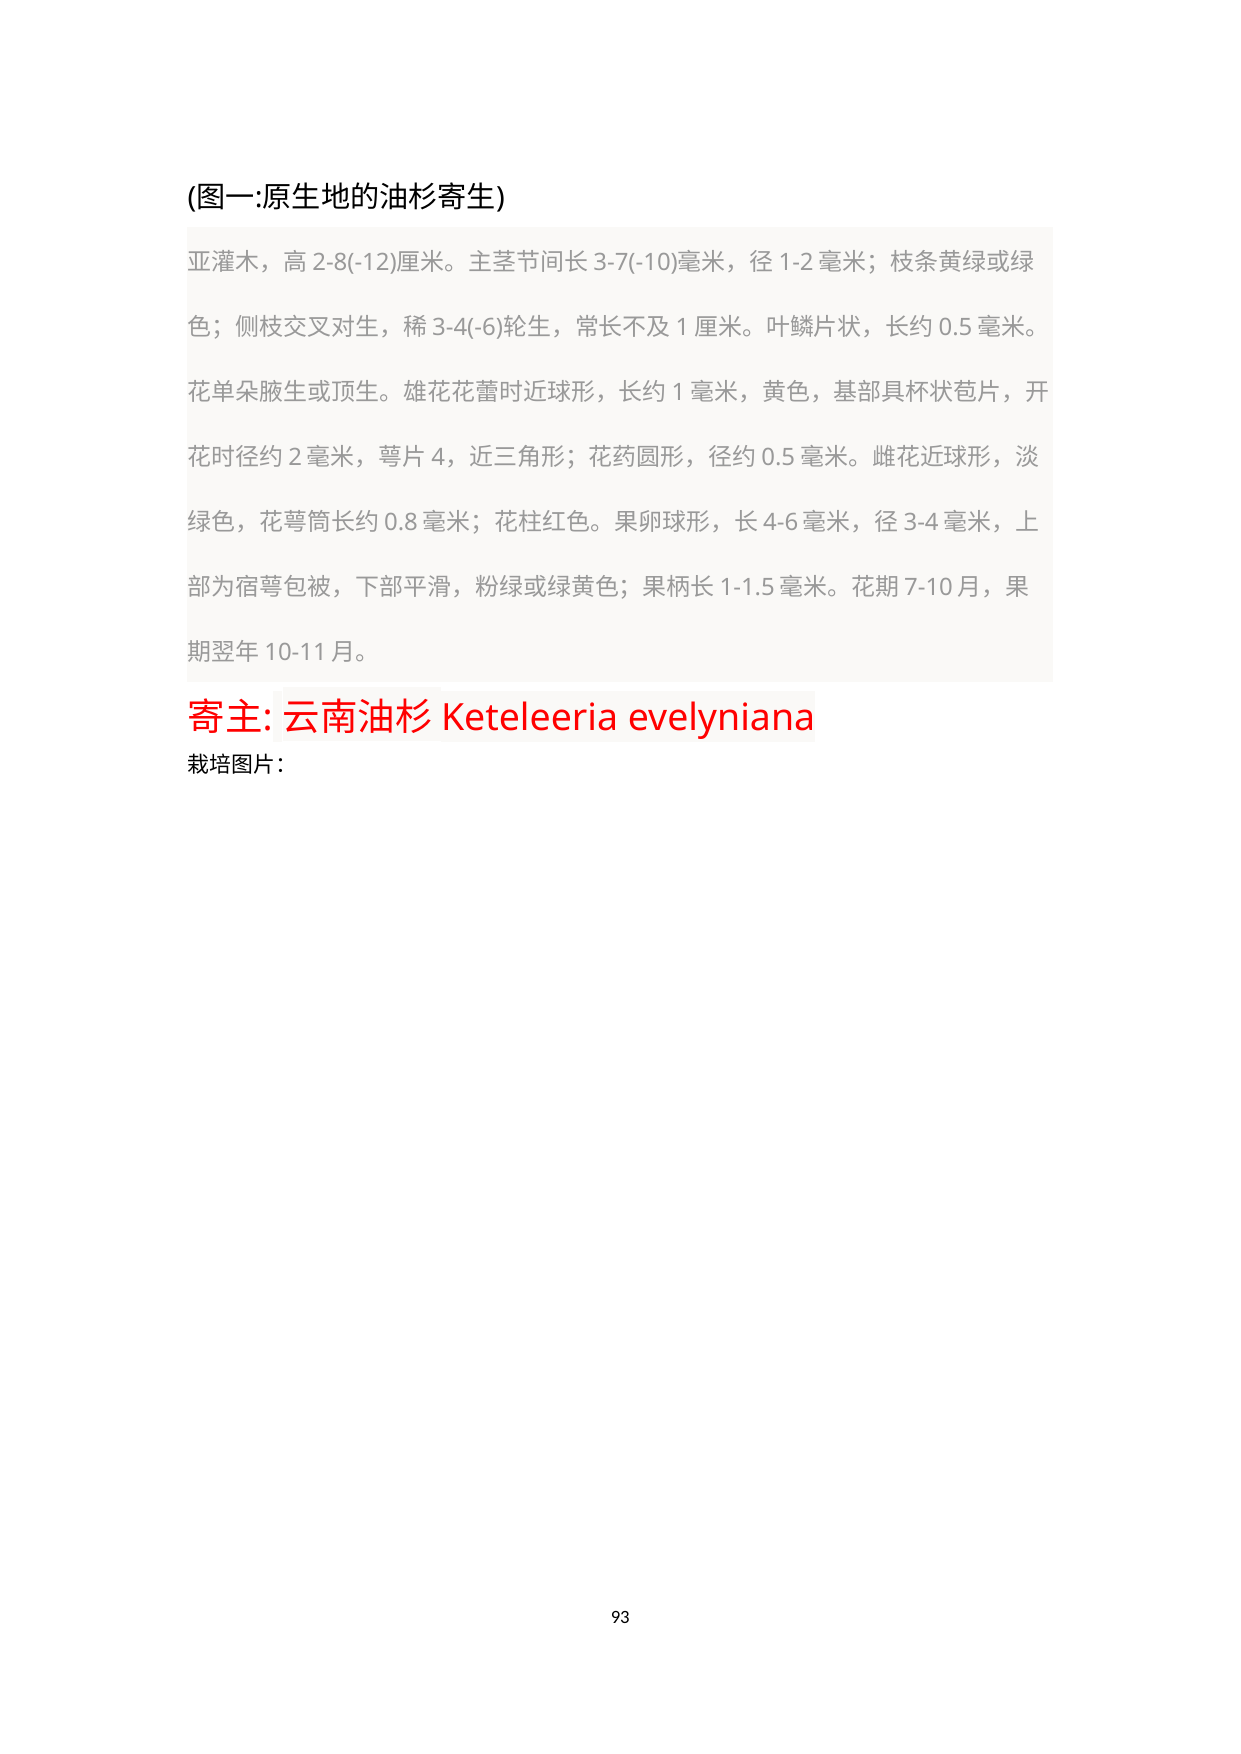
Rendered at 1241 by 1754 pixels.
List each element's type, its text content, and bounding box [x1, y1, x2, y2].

text 寄主: 云南油杉 Keteleeria evelyniana [187, 682, 1053, 747]
text 栽培图片： [187, 747, 1053, 779]
text (图一:原生地的油杉寄生) [187, 162, 1053, 227]
text 亚灌木，高2-8(-12)厘米。主茎节间长3-7(-10)毫米，径1-2毫米；枝条黄绿或绿色；侧枝交叉对生，稀3-4(-6)轮生，常长不及1厘米。叶鳞片状，长约0.5毫米。花单朵腋生或顶生。雄花花蕾时近球形，长约1毫米，黄色，基部具杯状苞片，开花时径约2毫米，萼片4，近三角形；花药圆形，径约0.5毫米。雌花近球形，淡绿色，花萼筒长约0.8毫米；花柱红色。果卵球形，长4-6毫米，径3-4毫米，上部为宿萼包被，下部平滑，粉绿或绿黄色；果柄长1-1.5毫米。花期7-10月，果期翌年10-11月。 [187, 227, 1053, 682]
